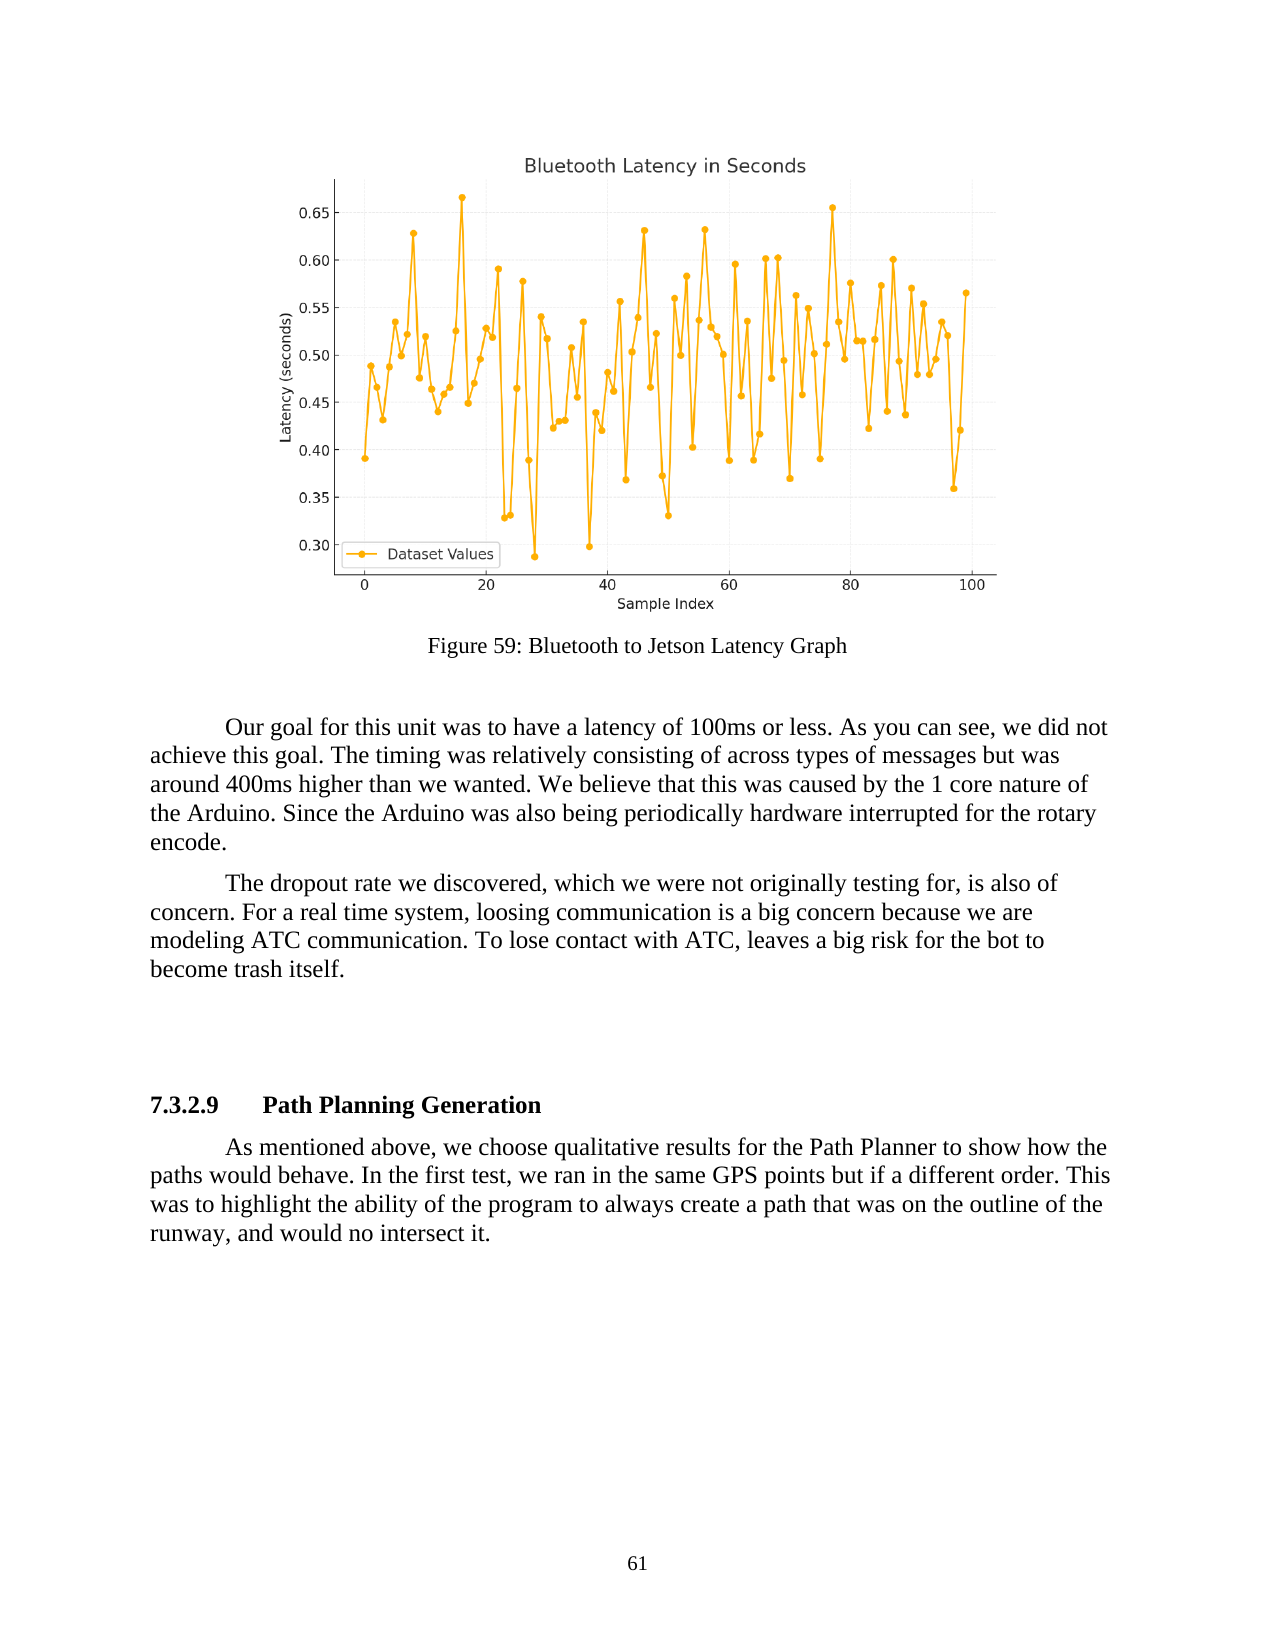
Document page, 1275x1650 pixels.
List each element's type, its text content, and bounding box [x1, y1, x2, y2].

subtitle Path Planning Generation [150, 1091, 1125, 1119]
text The dropout rate we discovered, which we were not originally testing for, is also of concern. For a real time system, loosing communication is a big concern because we are modeling ATC communication. To lose contact with ATC, leaves a big risk for the bot to become trash itself. [150, 868, 1125, 983]
text Our goal for this unit was to have a latency of 100ms or less. As you can see, we did not achieve this goal. The timing was relatively consisting of across types of messages but was around 400ms higher than we wanted. We believe that this was caused by the 1 core nature of the Arduino. Since the Arduino was also being periodically hardware interrupted for the rotary encode. [150, 712, 1125, 856]
text As mentioned above, we choose qualitative results for the Path Planner to show how the paths would behave. In the first test, we ran in the same GPS points but if a different order. This was to highlight the ability of the program to always create a path that was on the outline of the runway, and would no intersect it. [150, 1132, 1125, 1247]
picture [271, 150, 1004, 620]
text Figure 59: Bluetooth to Jetson Latency Graph [225, 632, 1050, 658]
